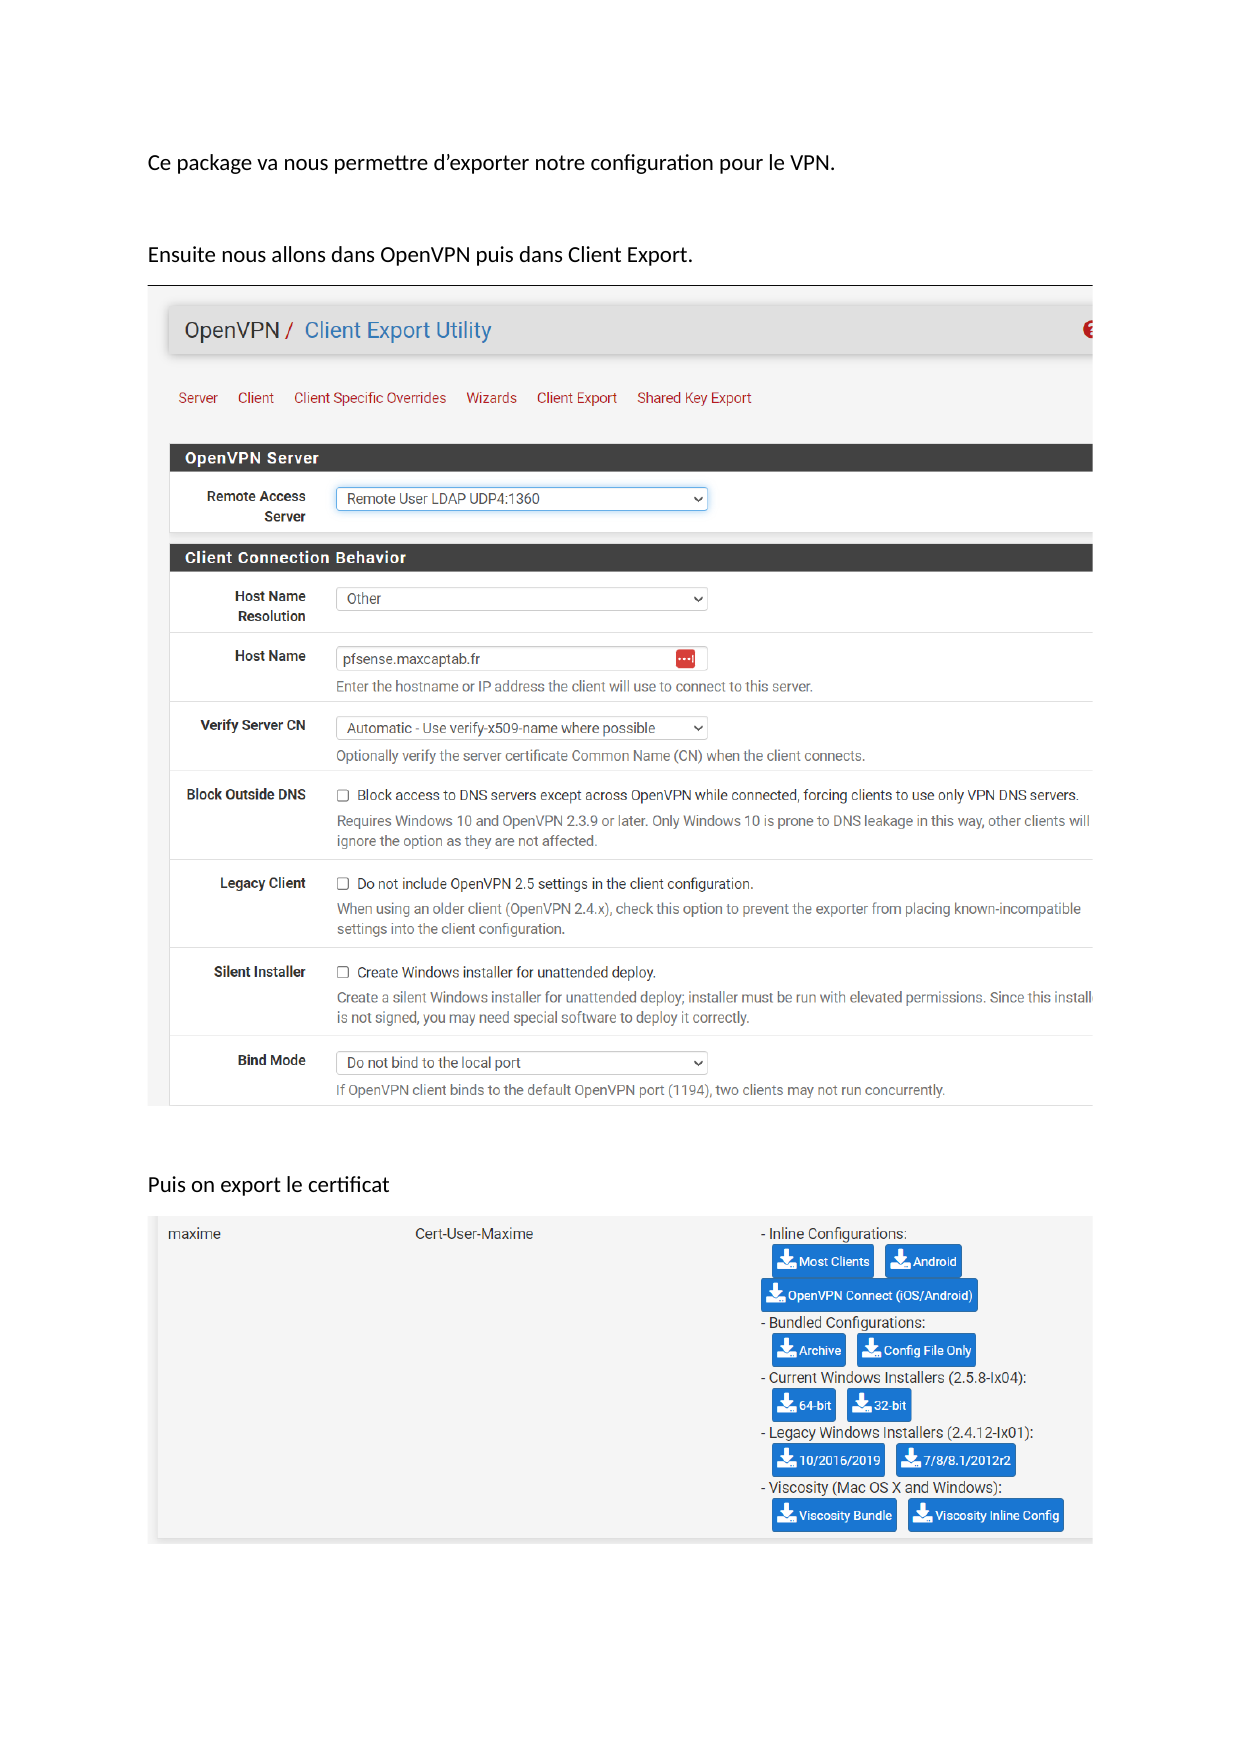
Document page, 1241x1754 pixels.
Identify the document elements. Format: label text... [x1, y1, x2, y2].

picture [147, 1216, 1093, 1544]
text Ensuite nous allons dans OpenVPN puis dans Client Export. [148, 240, 1093, 268]
picture [147, 285, 1093, 1106]
text Puis on export le certificat [148, 1170, 1093, 1198]
text Ce package va nous permettre d’exporter notre configuration pour le VPN. [148, 148, 1093, 176]
